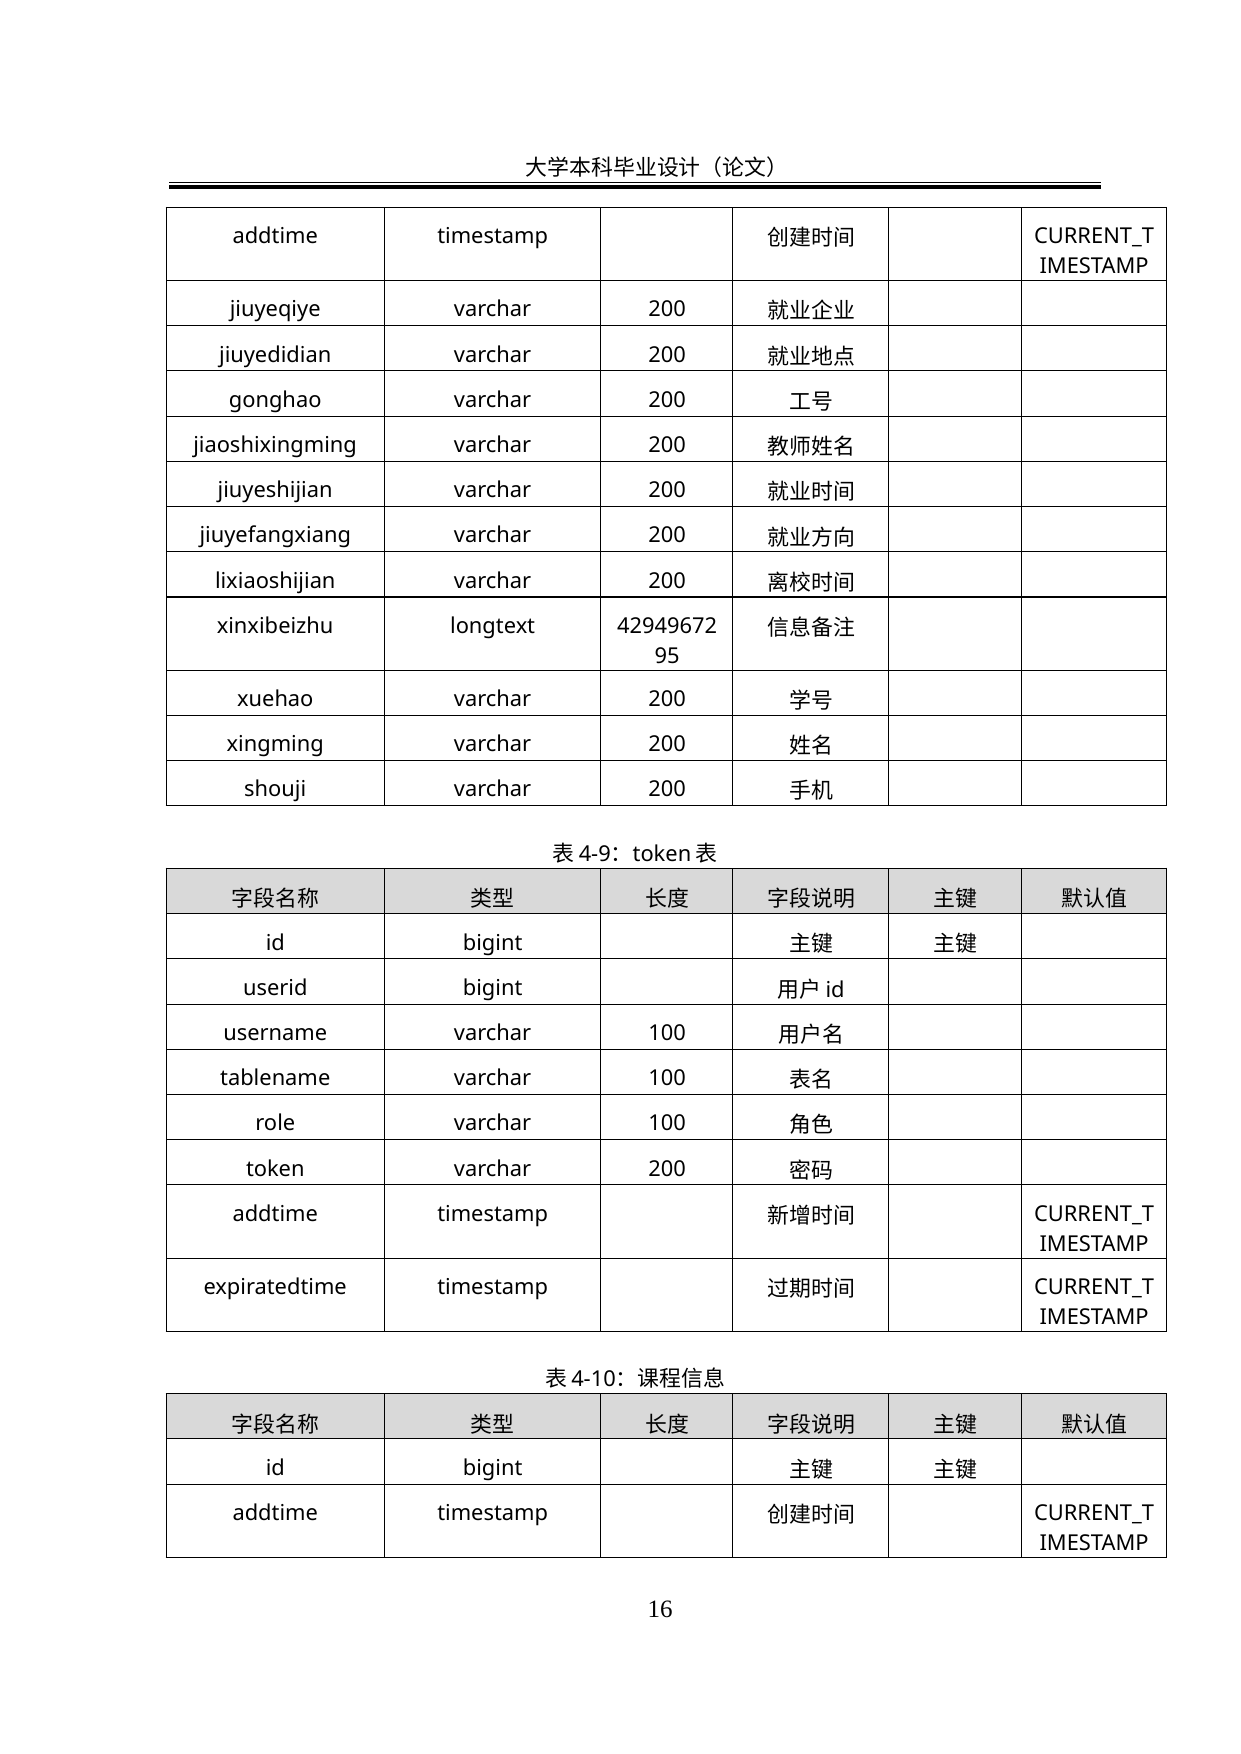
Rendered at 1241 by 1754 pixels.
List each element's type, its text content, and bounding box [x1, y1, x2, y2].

table_cell 200 [601, 462, 732, 506]
table_cell [601, 914, 732, 958]
table_cell varchar [385, 462, 600, 506]
table_cell varchar [385, 1050, 600, 1094]
table_cell timestamp [385, 1485, 600, 1557]
table_cell [889, 1185, 1021, 1257]
table_cell [1022, 1005, 1166, 1049]
table_cell CURRENT_TIMESTAMP [1022, 1485, 1166, 1557]
table_cell varchar [385, 326, 600, 370]
table_cell [889, 1140, 1021, 1184]
table_cell id [167, 914, 384, 958]
table_cell 密码 [733, 1140, 888, 1184]
table_cell [1022, 671, 1166, 715]
table_cell 100 [601, 1095, 732, 1139]
table_cell [1022, 1095, 1166, 1139]
table_cell 200 [601, 371, 732, 416]
table_cell varchar [385, 281, 600, 325]
table_cell tablename [167, 1050, 384, 1094]
table_header 长度 [601, 869, 732, 913]
table_header 类型 [385, 1394, 600, 1438]
table_cell 200 [601, 326, 732, 370]
table_cell bigint [385, 914, 600, 958]
table_cell timestamp [385, 1185, 600, 1257]
table_cell [889, 1485, 1021, 1557]
table_cell 就业方向 [733, 507, 888, 551]
table_cell [1022, 281, 1166, 325]
table_cell [889, 208, 1021, 280]
table_cell lixiaoshijian [167, 552, 384, 596]
table_cell varchar [385, 417, 600, 461]
table_cell varchar [385, 552, 600, 596]
table_cell varchar [385, 371, 600, 416]
table_cell bigint [385, 959, 600, 1003]
table_cell jiuyeqiye [167, 281, 384, 325]
table_cell expiratedtime [167, 1259, 384, 1331]
table_header 字段名称 [167, 869, 384, 913]
table_cell 学号 [733, 671, 888, 715]
table_cell timestamp [385, 1259, 600, 1331]
table_cell 200 [601, 1140, 732, 1184]
table_cell 100 [601, 1050, 732, 1094]
table_cell 新增时间 [733, 1185, 888, 1257]
table_cell shouji [167, 761, 384, 805]
table_cell bigint [385, 1439, 600, 1483]
table_cell varchar [385, 507, 600, 551]
table_cell 角色 [733, 1095, 888, 1139]
table_cell username [167, 1005, 384, 1049]
table_header 字段说明 [733, 1394, 888, 1438]
table_header 字段说明 [733, 869, 888, 913]
table_cell [1022, 552, 1166, 596]
table_cell [889, 671, 1021, 715]
text 表4-9：token表 [177, 836, 1092, 868]
table_cell 离校时间 [733, 552, 888, 596]
table_cell addtime [167, 1185, 384, 1257]
table_cell jiuyedidian [167, 326, 384, 370]
table_cell CURRENT_TIMESTAMP [1022, 1185, 1166, 1257]
table_cell [601, 1185, 732, 1257]
table_cell varchar [385, 671, 600, 715]
table_header 默认值 [1022, 869, 1166, 913]
table_cell 200 [601, 552, 732, 596]
table_cell role [167, 1095, 384, 1139]
table_cell 姓名 [733, 716, 888, 760]
table_cell [889, 462, 1021, 506]
table_cell [889, 598, 1021, 669]
table_cell [1022, 761, 1166, 805]
table_cell jiuyeshijian [167, 462, 384, 506]
table_cell CURRENT_TIMESTAMP [1022, 1259, 1166, 1331]
table_cell [889, 371, 1021, 416]
table_header 长度 [601, 1394, 732, 1438]
table_cell 用户名 [733, 1005, 888, 1049]
table_cell [889, 417, 1021, 461]
table_cell [1022, 716, 1166, 760]
table_cell 4294967295 [601, 598, 732, 669]
table_header 类型 [385, 869, 600, 913]
table_cell varchar [385, 1140, 600, 1184]
table_cell [889, 1005, 1021, 1049]
table_cell 主键 [733, 1439, 888, 1483]
table_cell jiuyefangxiang [167, 507, 384, 551]
table_cell CURRENT_TIMESTAMP [1022, 208, 1166, 280]
table_cell [889, 281, 1021, 325]
table_cell [1022, 1439, 1166, 1483]
table_cell [1022, 1140, 1166, 1184]
table_cell [601, 1259, 732, 1331]
table_cell 就业地点 [733, 326, 888, 370]
table_cell addtime [167, 1485, 384, 1557]
table_cell 信息备注 [733, 598, 888, 669]
table_cell userid [167, 959, 384, 1003]
table_cell xuehao [167, 671, 384, 715]
table_cell [889, 1095, 1021, 1139]
table_cell 过期时间 [733, 1259, 888, 1331]
table_header 字段名称 [167, 1394, 384, 1438]
table_header 默认值 [1022, 1394, 1166, 1438]
table_cell [889, 552, 1021, 596]
table_cell [1022, 959, 1166, 1003]
table_cell varchar [385, 1095, 600, 1139]
table_cell 200 [601, 507, 732, 551]
table_cell xinxibeizhu [167, 598, 384, 669]
table_cell token [167, 1140, 384, 1184]
table_cell id [167, 1439, 384, 1483]
table_cell [1022, 417, 1166, 461]
table_cell [1022, 507, 1166, 551]
table_cell [889, 761, 1021, 805]
table_cell 200 [601, 417, 732, 461]
table_cell gonghao [167, 371, 384, 416]
table_header 主键 [889, 1394, 1021, 1438]
table_cell 就业时间 [733, 462, 888, 506]
table_cell longtext [385, 598, 600, 669]
table_cell [1022, 371, 1166, 416]
table_cell timestamp [385, 208, 600, 280]
table_cell [1022, 598, 1166, 669]
table_cell [601, 959, 732, 1003]
table_cell [889, 1050, 1021, 1094]
table_cell 教师姓名 [733, 417, 888, 461]
table_cell [1022, 462, 1166, 506]
table_cell [889, 507, 1021, 551]
table_cell xingming [167, 716, 384, 760]
table_cell [1022, 1050, 1166, 1094]
table_cell 主键 [889, 914, 1021, 958]
table_cell [889, 716, 1021, 760]
table_cell 工号 [733, 371, 888, 416]
table_header 主键 [889, 869, 1021, 913]
table_cell 200 [601, 671, 732, 715]
table_cell varchar [385, 716, 600, 760]
table_cell 主键 [889, 1439, 1021, 1483]
table_cell [601, 1439, 732, 1483]
table_cell 主键 [733, 914, 888, 958]
table_cell [889, 326, 1021, 370]
table_cell jiaoshixingming [167, 417, 384, 461]
table_cell 创建时间 [733, 1485, 888, 1557]
table_cell varchar [385, 761, 600, 805]
table_cell 200 [601, 716, 732, 760]
table_cell 就业企业 [733, 281, 888, 325]
table_cell 手机 [733, 761, 888, 805]
table_cell 表名 [733, 1050, 888, 1094]
table_cell 用户id [733, 959, 888, 1003]
table_cell [1022, 914, 1166, 958]
table_cell [601, 208, 732, 280]
table_cell 200 [601, 761, 732, 805]
table_cell addtime [167, 208, 384, 280]
text 表4-10：课程信息 [177, 1361, 1092, 1393]
table_cell [889, 959, 1021, 1003]
table_cell [1022, 326, 1166, 370]
table_cell 创建时间 [733, 208, 888, 280]
table_cell varchar [385, 1005, 600, 1049]
table_cell 200 [601, 281, 732, 325]
table_cell [889, 1259, 1021, 1331]
table_cell 100 [601, 1005, 732, 1049]
table_cell [601, 1485, 732, 1557]
